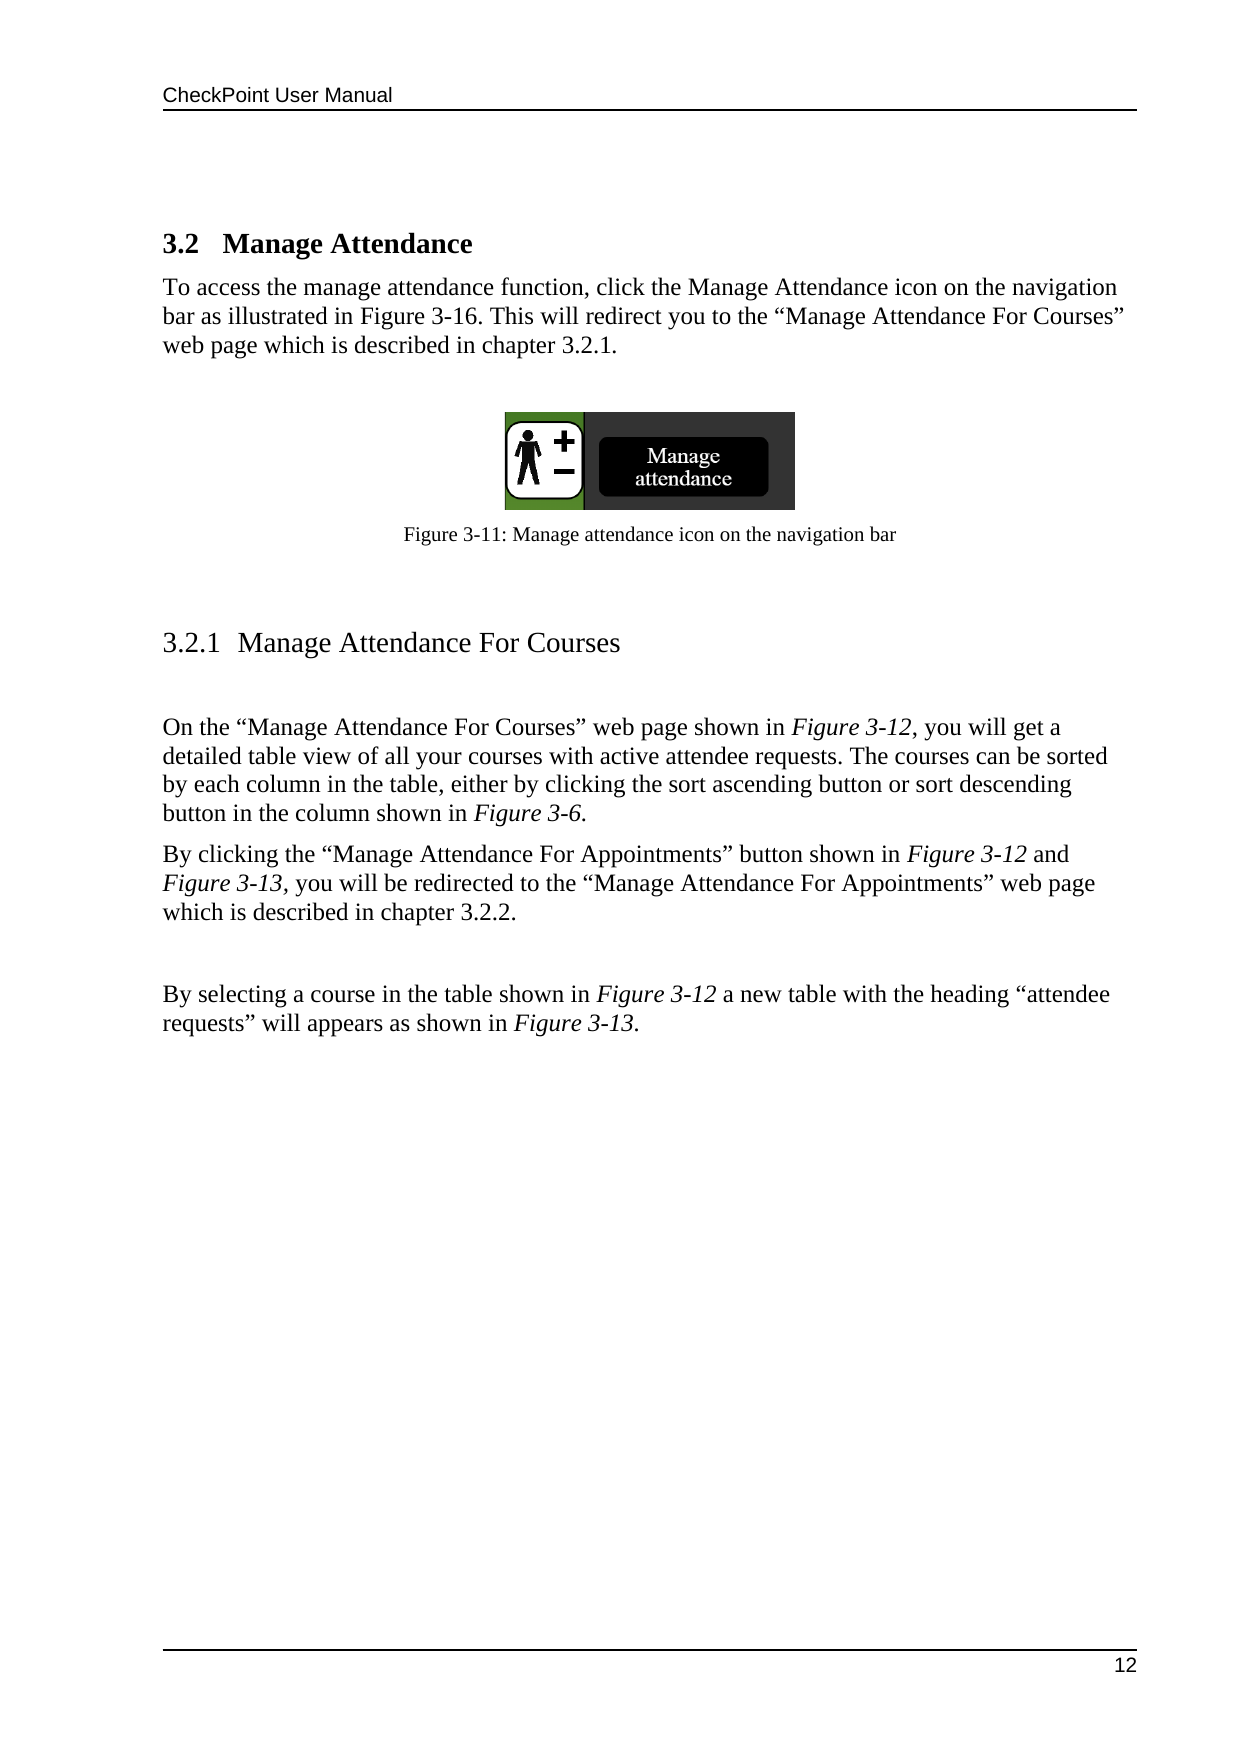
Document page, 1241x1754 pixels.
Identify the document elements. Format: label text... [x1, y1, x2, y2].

picture [504, 412, 795, 510]
subtitle Manage Attendance For Courses [162, 625, 1137, 658]
subtitle Manage Attendance [162, 226, 1137, 260]
